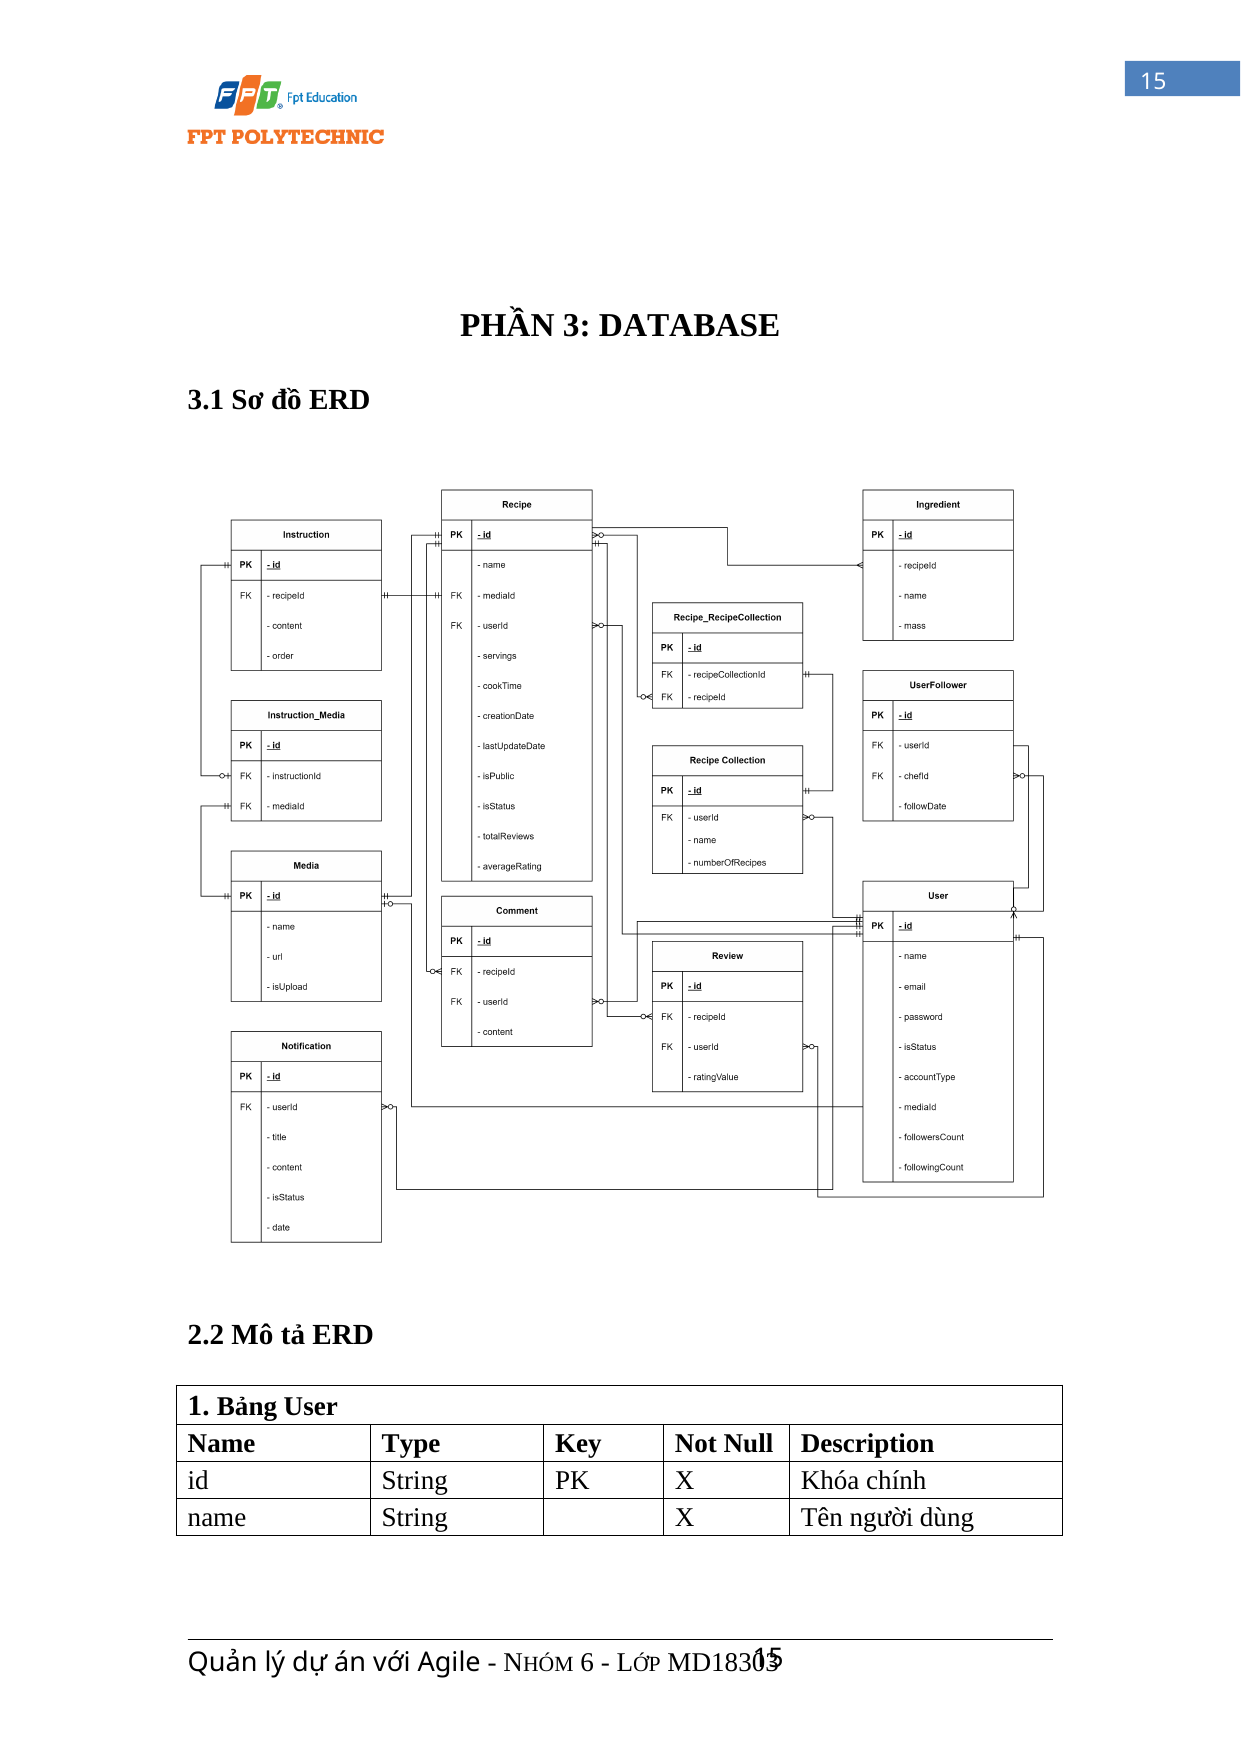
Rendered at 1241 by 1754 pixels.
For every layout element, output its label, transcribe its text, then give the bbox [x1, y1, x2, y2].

table_cell name [177, 1499, 370, 1535]
table_cell Key [544, 1425, 663, 1461]
table_cell String [371, 1462, 543, 1498]
table_cell id [177, 1462, 370, 1498]
table_cell Tên người dùng [790, 1499, 1062, 1535]
table_cell Name [177, 1425, 370, 1461]
table_cell PK [544, 1462, 663, 1498]
list 2.2 Mô tả ERD [187, 1317, 1053, 1351]
list Sơ đồ ERD [187, 382, 1053, 416]
table_cell X [664, 1499, 789, 1535]
table_cell Khóa chính [790, 1462, 1062, 1498]
picture [187, 483, 1058, 1250]
table_cell Type [371, 1425, 543, 1461]
table_cell Description [790, 1425, 1062, 1461]
table_header Bảng User [177, 1386, 1062, 1424]
table_cell X [664, 1462, 789, 1498]
picture [187, 75, 385, 144]
table_cell String [371, 1499, 543, 1535]
table_cell Not Null [664, 1425, 789, 1461]
table_cell [544, 1499, 663, 1535]
list PHẦN 3: DATABASE [187, 306, 1053, 344]
